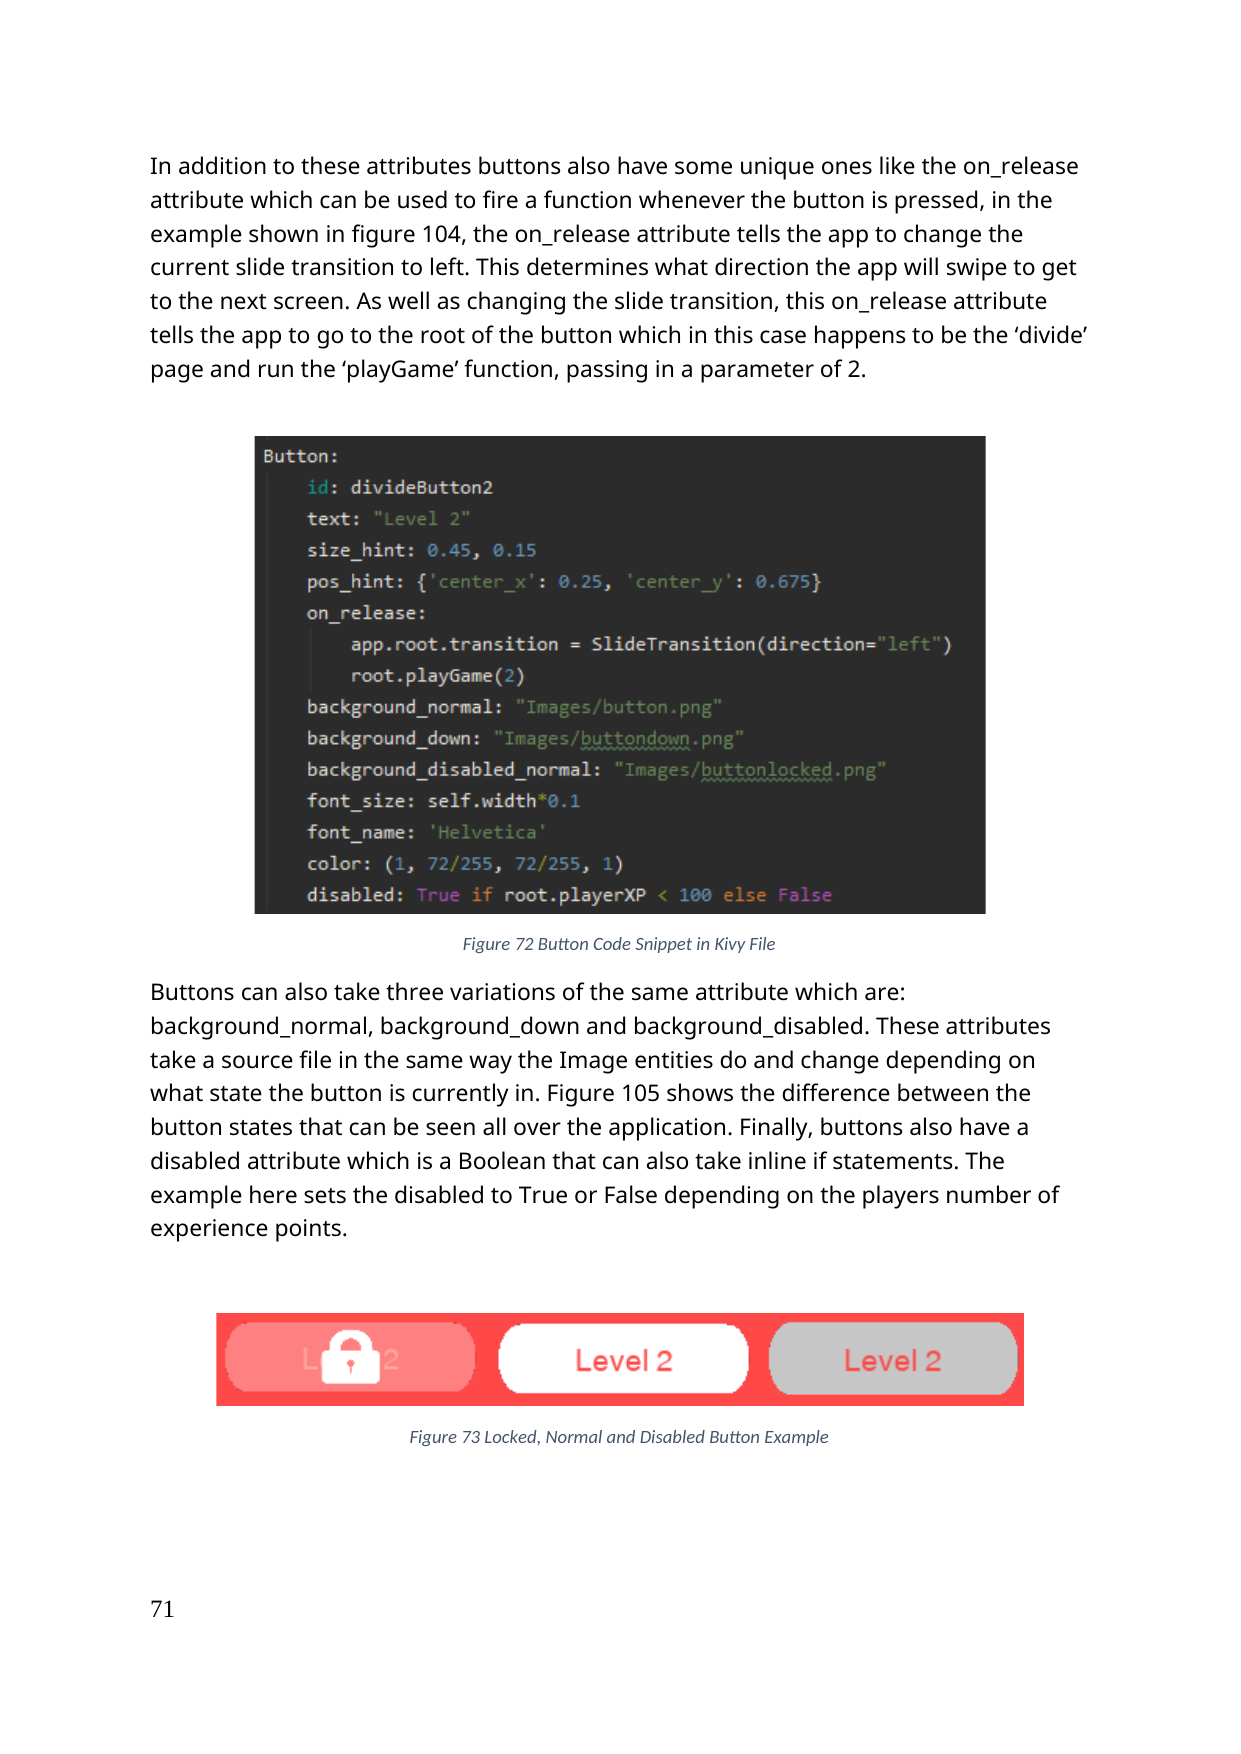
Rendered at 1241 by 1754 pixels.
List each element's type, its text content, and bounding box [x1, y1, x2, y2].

picture [254, 436, 986, 914]
text Figure 72 Button Code Snippet in Kivy File [150, 932, 1090, 955]
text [150, 150, 1090, 417]
picture [216, 1313, 1024, 1406]
text Buttons can also take three variations of the same attribute which are: background_normal, background_down and background_disabled. These attributes take a source file in the same way the Image entities do and change depending on what state the button is currently in. Figure 105 shows the difference between the button states that can be seen all over the application. Finally, buttons also have a disabled attribute which is a Boolean that can also take inline if statements. The example here sets the disabled to True or False depending on the players number of experience points. [150, 976, 1090, 1244]
text Figure 73 Locked, Normal and Disabled Button Example [150, 1425, 1090, 1448]
